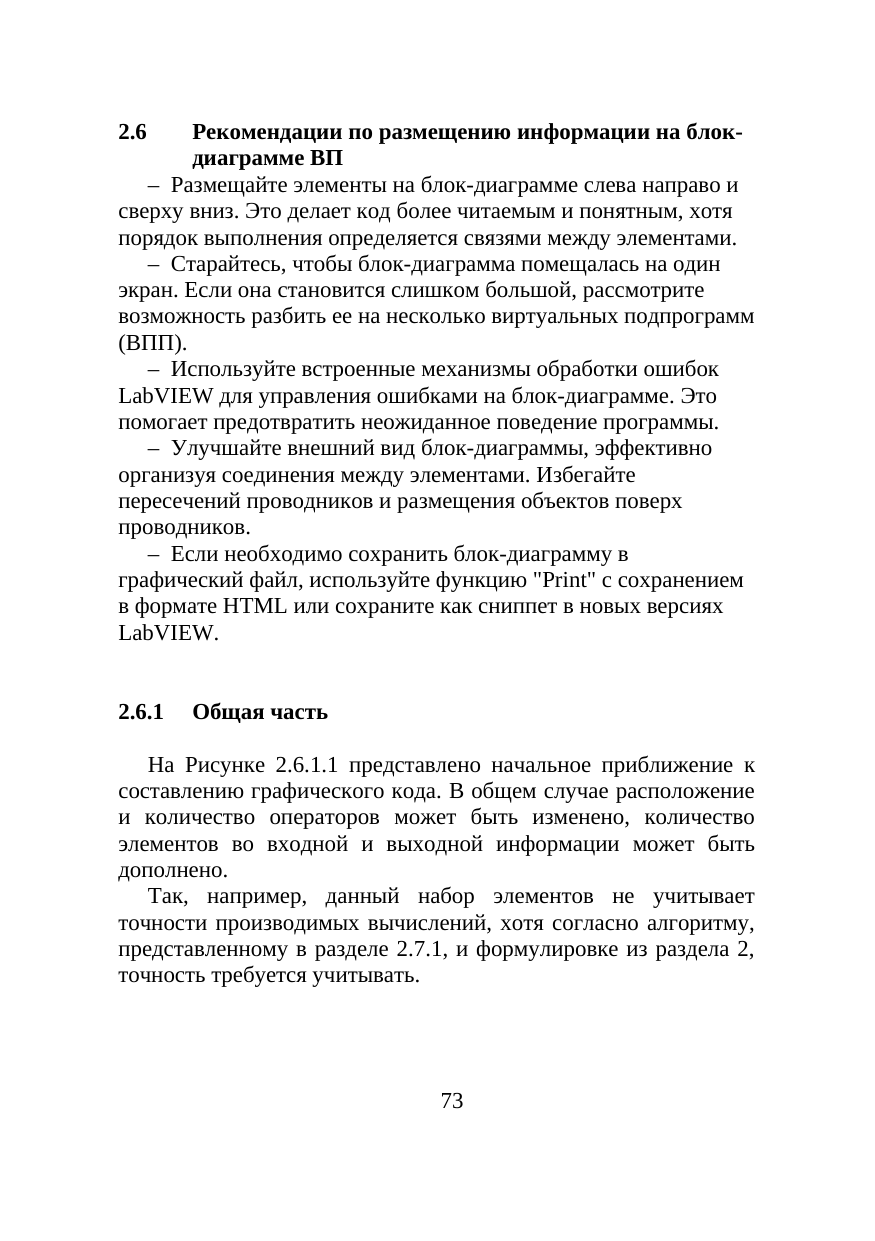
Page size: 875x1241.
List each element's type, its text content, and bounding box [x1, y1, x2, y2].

text – Если необходимо сохранить блок-диаграмму в графический файл, используйте функцию "Print" с сохранением в формате HTML или сохраните как сниппет в новых версиях LabVIEW. [118, 540, 756, 645]
text – Размещайте элементы на блок-диаграмме слева направо и сверху вниз. Это делает код более читаемым и понятным, хотя порядок выполнения определяется связями между элементами. [118, 171, 756, 250]
subtitle 2.6 Рекомендации по размещению информации на блок-диаграмме ВП [118, 118, 756, 171]
text – Улучшайте внешний вид блок-диаграммы, эффективно организуя соединения между элементами. Избегайте пересечений проводников и размещения объектов поверх проводников. [118, 434, 756, 540]
text – Используйте встроенные механизмы обработки ошибок LabVIEW для управления ошибками на блок-диаграмме. Это помогает предотвратить неожиданное поведение программы. [118, 355, 756, 434]
text Так, например, данный набор элементов не учитывает точности производимых вычислений, хотя согласно алгоритму, представленному в разделе 2.7.1, и формулировке из раздела 2, точность требуется учитывать. [118, 882, 756, 988]
text – Старайтесь, чтобы блок-диаграмма помещалась на один экран. Если она становится слишком большой, рассмотрите возможность разбить ее на несколько виртуальных подпрограмм (ВПП). [118, 250, 756, 355]
subtitle 2.6.1 Общая часть [118, 698, 756, 724]
text На Рисунке 2.6.1.1 представлено начальное приближение к составлению графического кода. В общем случае расположение и количество операторов может быть изменено, количество элементов во входной и выходной информации может быть дополнено. [118, 751, 756, 882]
